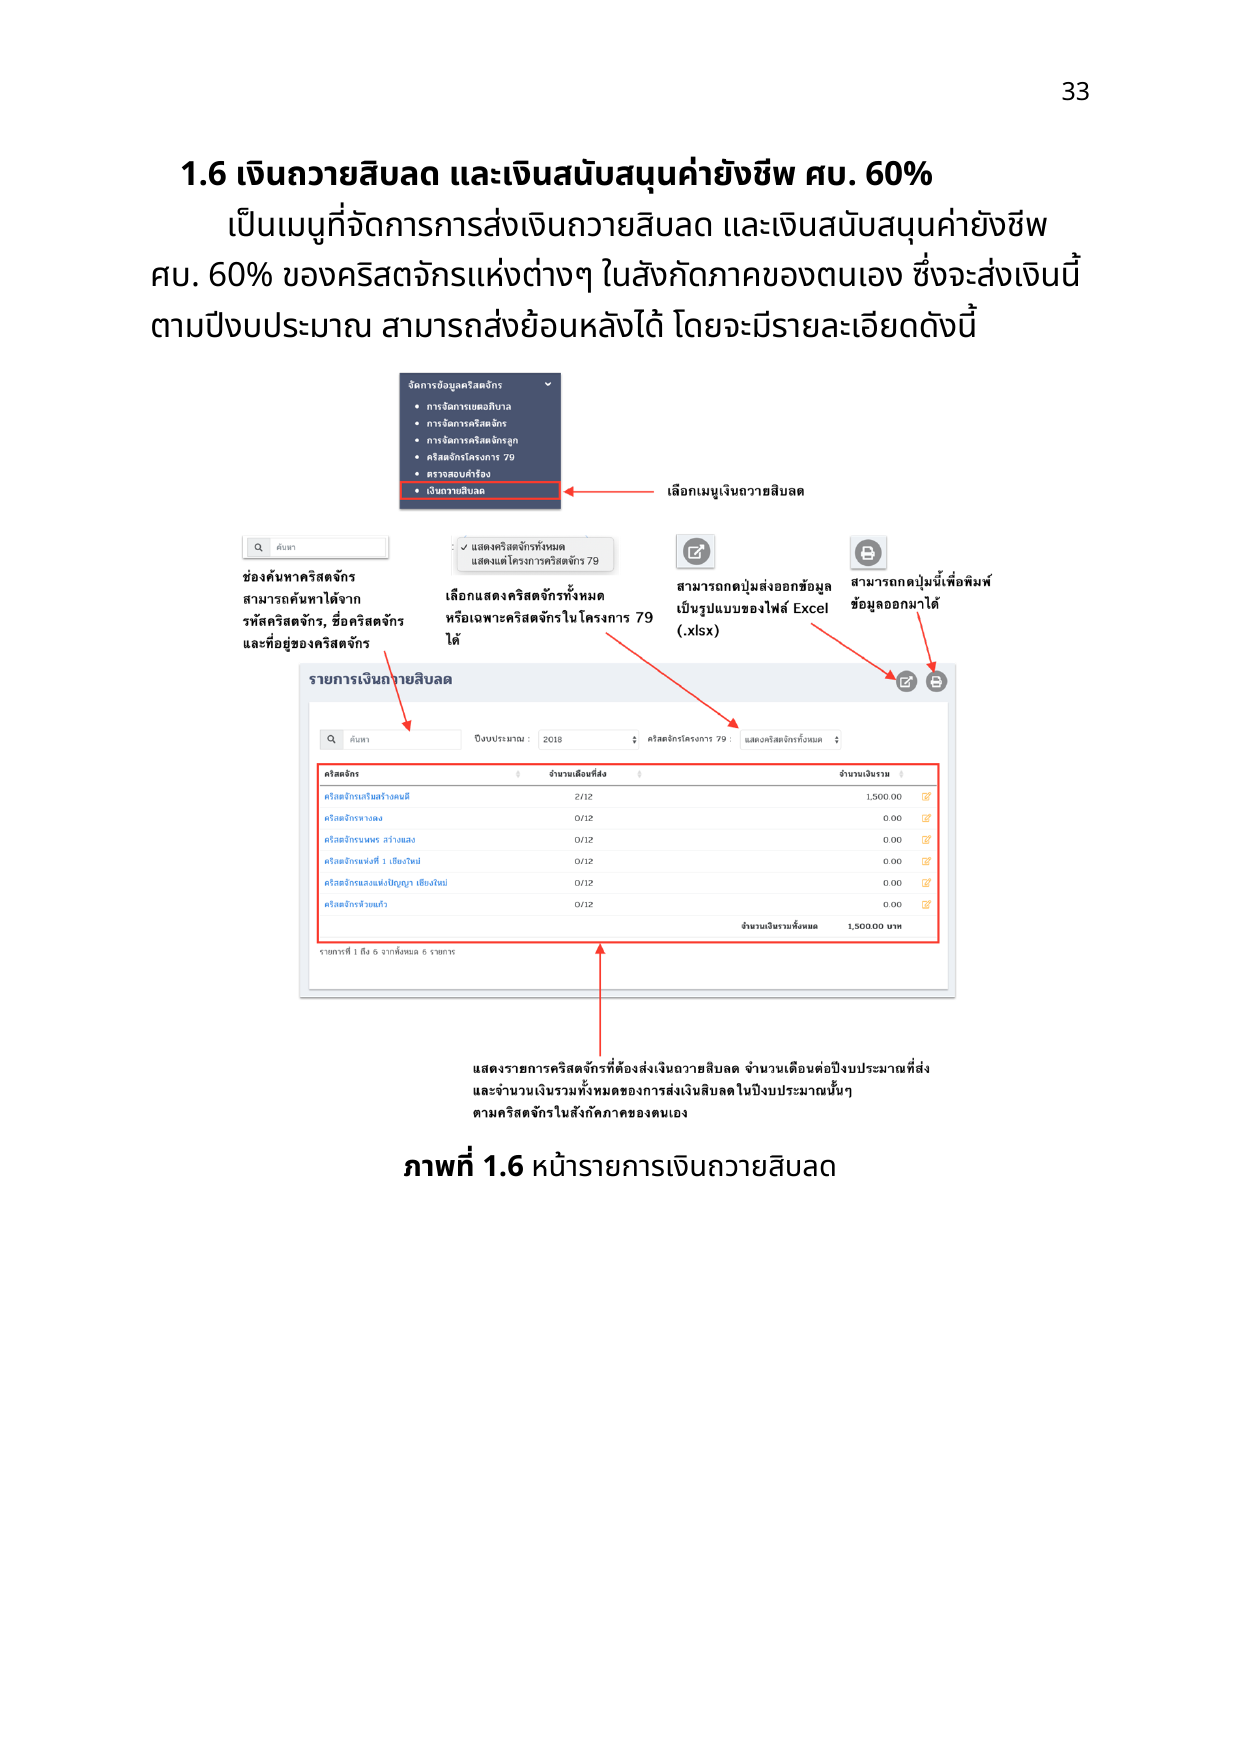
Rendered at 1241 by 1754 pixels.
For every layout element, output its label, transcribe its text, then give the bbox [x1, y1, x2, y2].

text 1.6 เงินถวายสิบลด และเงินสนับสนุนค่ายังชีพ ศบ. 60% [150, 150, 1090, 201]
text ภาพที่ 1.6 หน้ารายการเงินถวายสิบลด [150, 1145, 1090, 1190]
picture [221, 352, 1019, 1146]
text เป็นเมนูที่จัดการการส่งเงินถวายสิบลด และเงินสนับสนุนค่ายังชีพ ศบ. 60% ของคริสตจักรแห่งต่างๆ ในสังกัดภาคของตนเอง ซึ่งจะส่งเงินนี้ตามปีงบประมาณ สามารถส่งย้อนหลังได้ โดยจะมีรายละเอียดดังนี้ [150, 201, 1090, 352]
